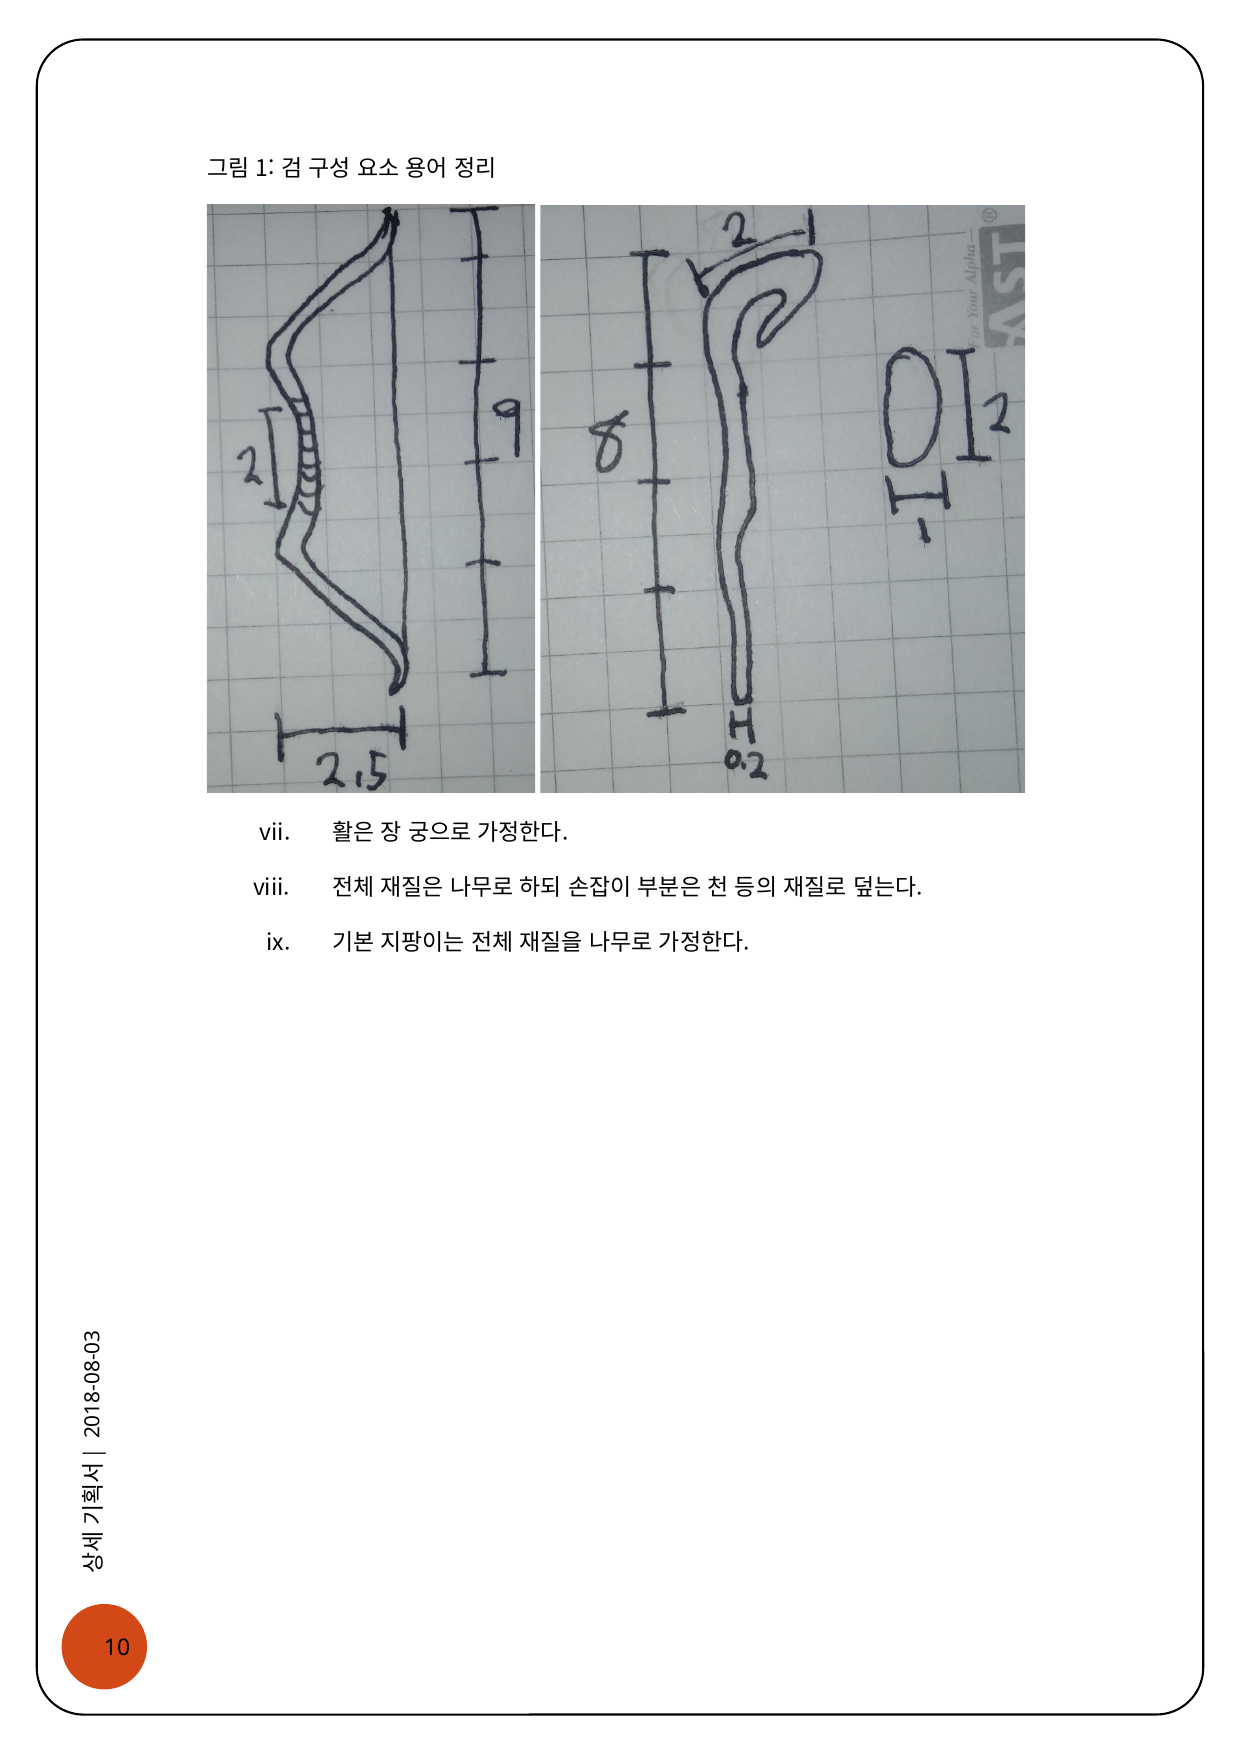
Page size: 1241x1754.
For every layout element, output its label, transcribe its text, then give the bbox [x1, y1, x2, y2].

list 전체 재질은 나무로 하되 손잡이 부분은 천 등의 재질로 덮는다. [290, 869, 1092, 902]
list 기본 지팡이는 전체 재질을 나무로 가정한다. [290, 923, 1092, 957]
text 그림 1: 검 구성 요소 용어 정리 [148, 150, 1092, 183]
picture [206, 204, 536, 793]
list 활은 장 궁으로 가정한다. [290, 814, 1092, 847]
picture [540, 205, 1026, 793]
